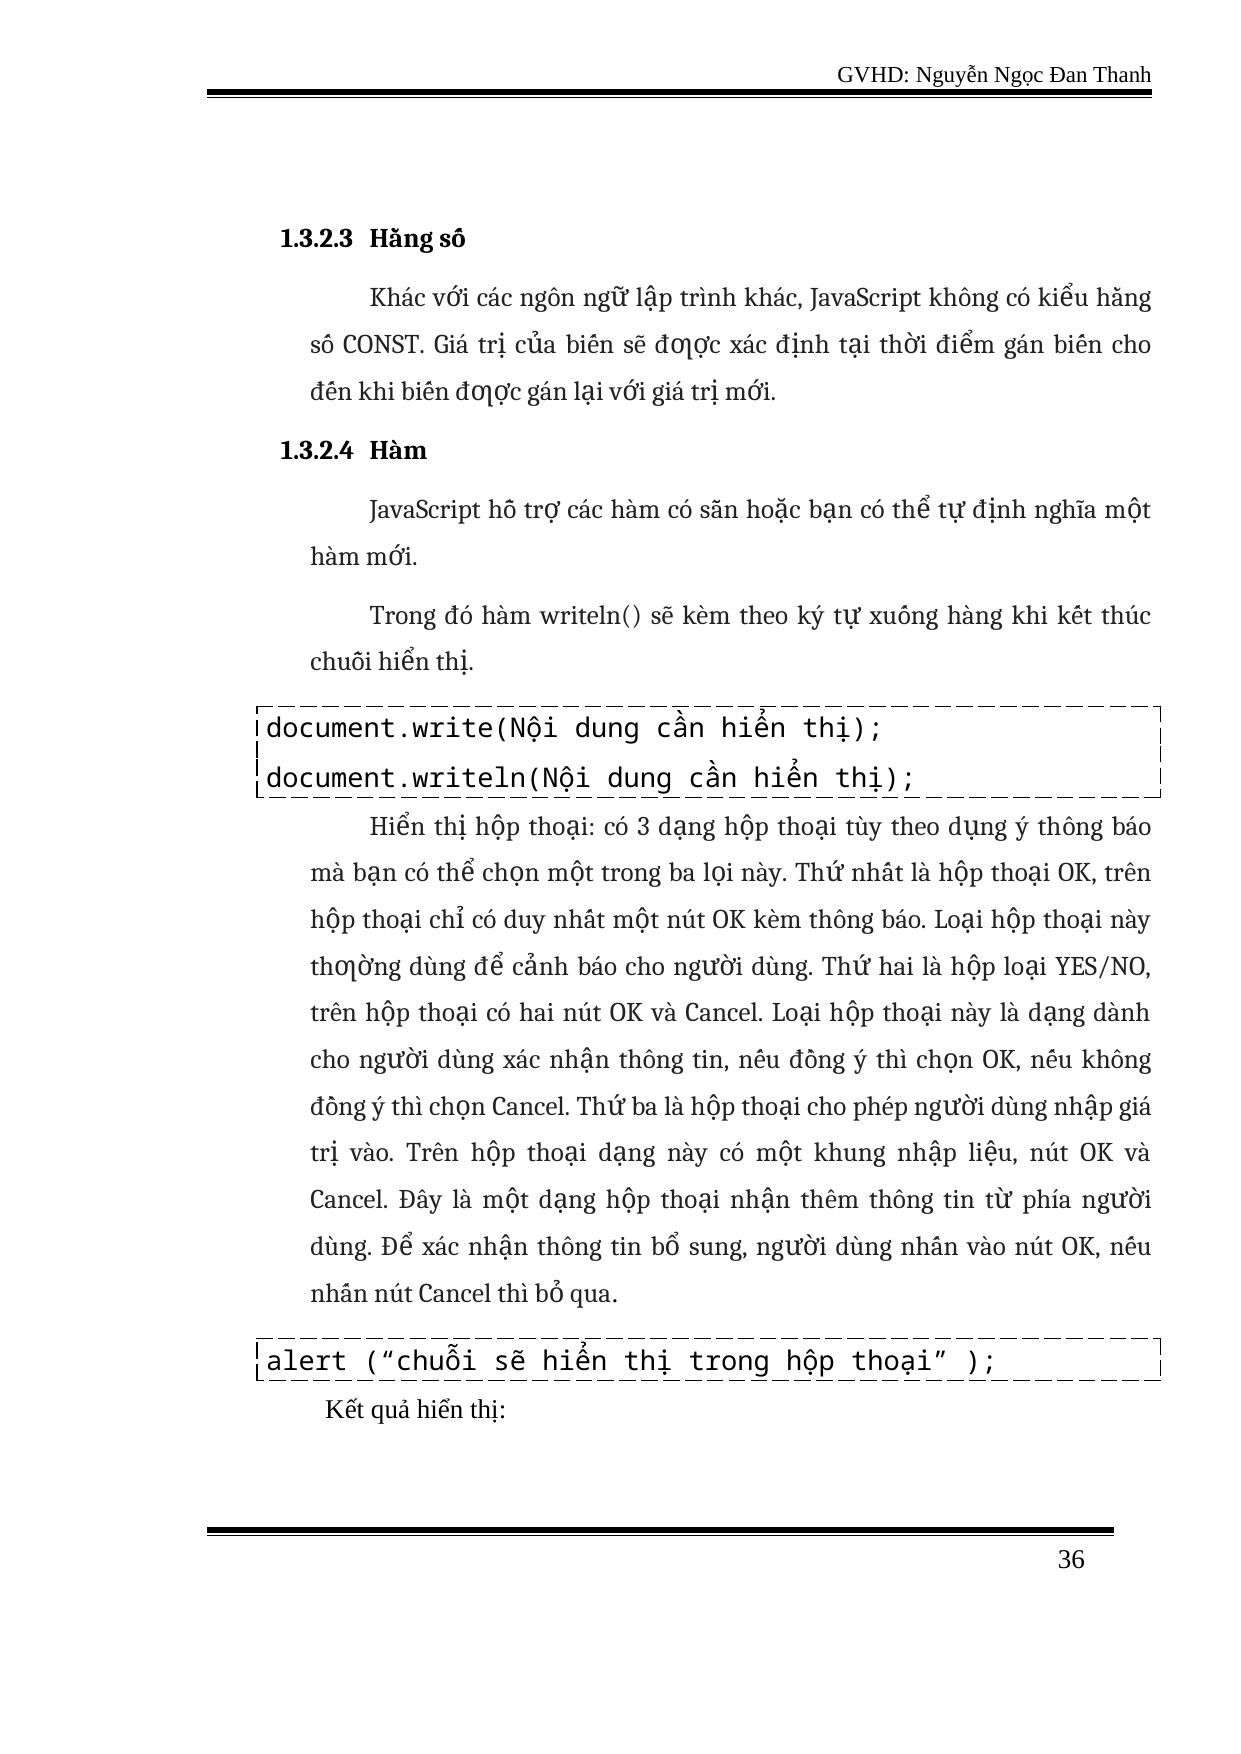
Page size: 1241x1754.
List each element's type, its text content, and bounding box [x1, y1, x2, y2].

subtitle Hàm [281, 435, 1152, 466]
text document.writeln(Nội dung cần hiển thị); [256, 755, 1161, 798]
text Trong đó hàm writeln() sẽ kèm theo ký tự xuống hàng khi kết thúc chuỗi hiển thị. [310, 600, 1152, 678]
text JavaScript hỗ trợ các hàm có sẵn hoặc bạn có thể tự định nghĩa một hàm mới. [310, 494, 1152, 572]
text Kết quả hiển thị: [325, 1393, 1152, 1425]
text alert (“chuỗi sẽ hiển thị trong hộp thoại” ); [256, 1338, 1161, 1381]
text Hiển thị hộp thoại: có 3 dạng hộp thoại tùy theo dụng ý thông báo mà bạn có thể chọn một trong ba lọi này. Thứ nhất là hộp thoại OK, trên hộp thoại chỉ có duy nhất một nút OK kèm thông báo. Loại hộp thoại này thƣờng dùng để cảnh báo cho người dùng. Thứ hai là hộp loại YES/NO, trên hộp thoại có hai nút OK và Cancel. Loại hộp thoại này là dạng dành cho người dùng xác nhận thông tin, nếu đồng ý thì chọn OK, nếu không đồng ý thì chọn Cancel. Thứ ba là hộp thoại cho phép người dùng nhập giá trị vào. Trên hộp thoại dạng này có một khung nhập liệu, nút OK và Cancel. Đây là một dạng hộp thoại nhận thêm thông tin từ phía người dùng. Để xác nhận thông tin bổ sung, người dùng nhấn vào nút OK, nếu nhấn nút Cancel thì bỏ qua. [310, 811, 1152, 1309]
text Khác với các ngôn ngữ lập trình khác, JavaScript không có kiểu hằng số CONST. Giá trị của biến sẽ đƣợc xác định tại thời điểm gán biến cho đến khi biến đƣợc gán lại với giá trị mới. [310, 282, 1152, 329]
text Khác với các ngôn ngữ lập trình khác, JavaScript không có kiểu hằng số CONST. Giá trị của biến sẽ đƣợc xác định tại thời điểm gán biến cho đến khi biến đƣợc gán lại với giá trị mới. [310, 360, 1152, 407]
subtitle Hằng số [281, 223, 1152, 254]
text document.write(Nội dung cần hiển thị); [256, 706, 1161, 746]
